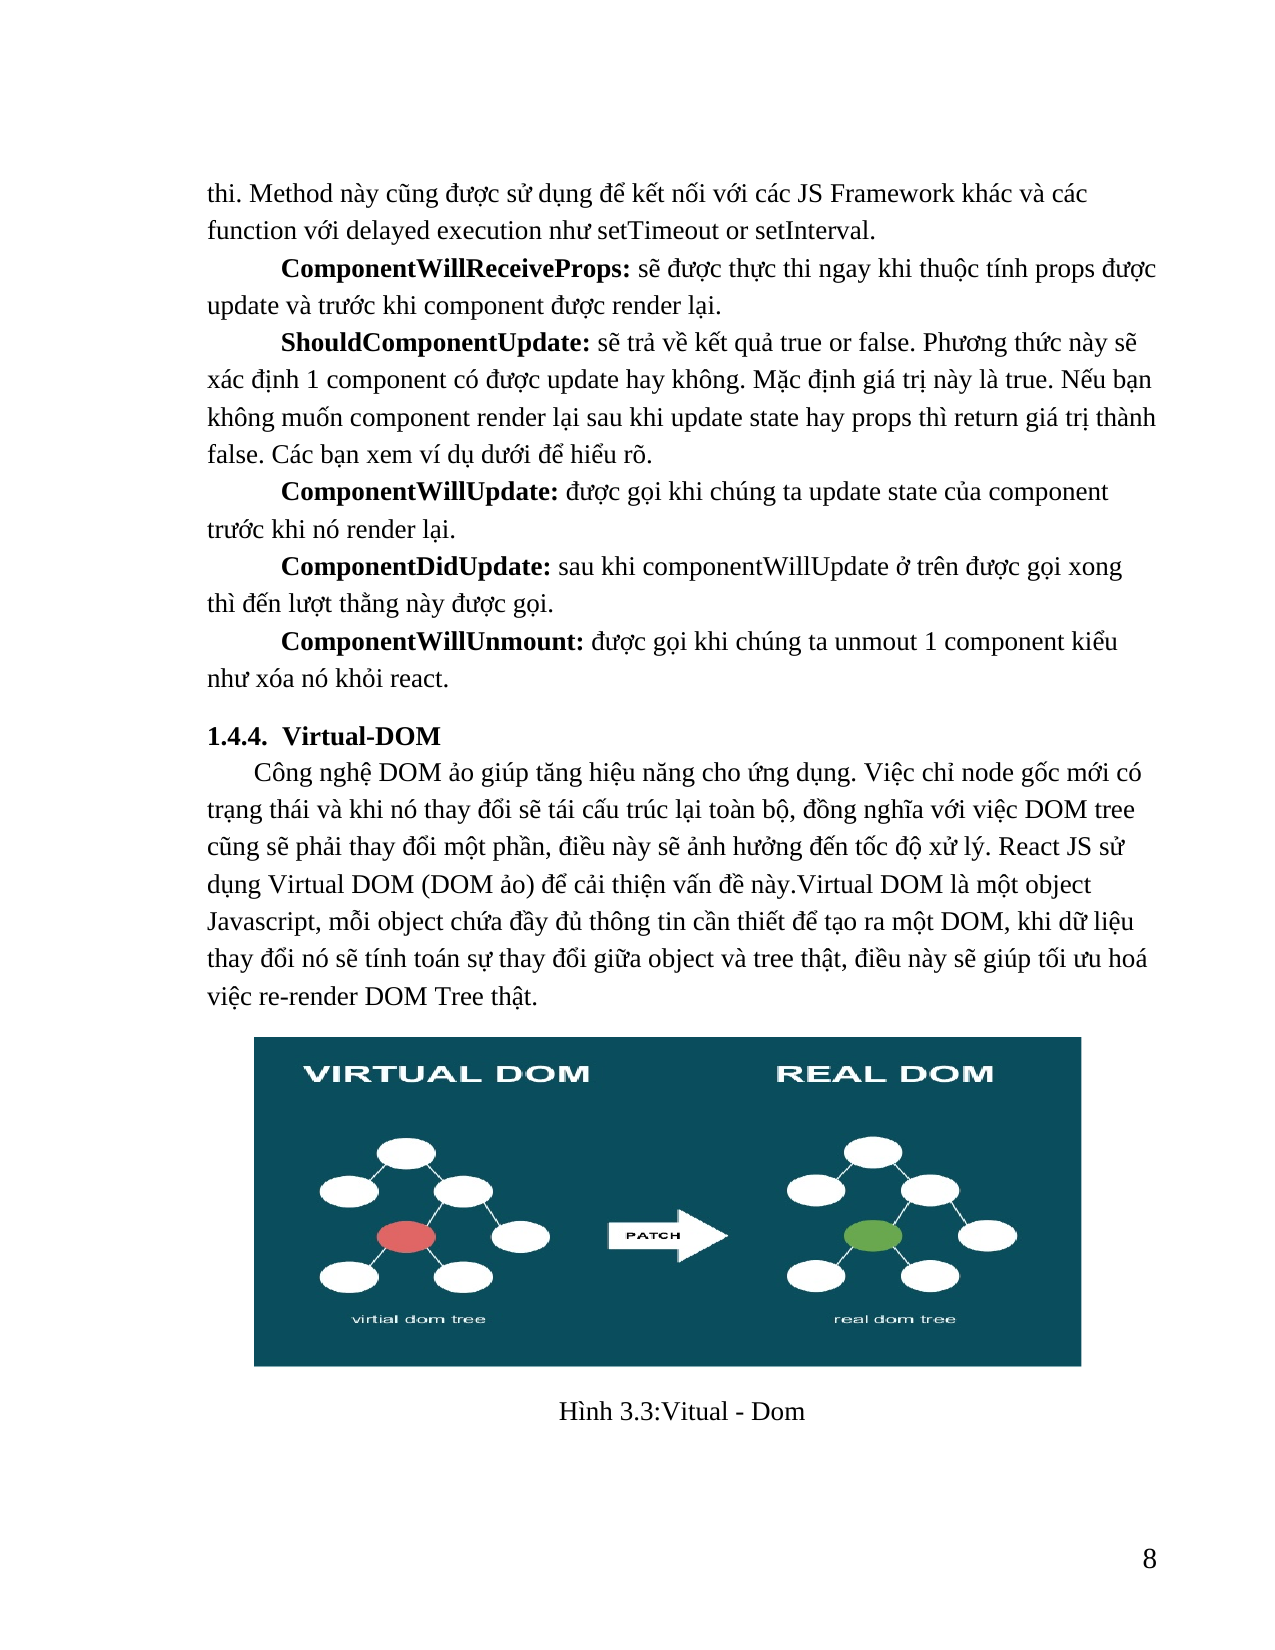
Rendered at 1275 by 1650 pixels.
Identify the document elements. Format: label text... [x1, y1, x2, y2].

text Công nghệ DOM ảo giúp tăng hiệu năng cho ứng dụng. Việc chỉ node gốc mới có trạng thái và khi nó thay đổi sẽ tái cấu trúc lại toàn bộ, đồng nghĩa với việc DOM tree cũng sẽ phải thay đổi một phần, điều này sẽ ảnh hưởng đến tốc độ xử lý. React JS sử dụng Virtual DOM (DOM ảo) để cải thiện vấn đề này.Virtual DOM là một object Javascript, mỗi object chứa đầy đủ thông tin cần thiết để tạo ra một DOM, khi dữ liệu thay đổi nó sẽ tính toán sự thay đổi giữa object và tree thật, điều này sẽ giúp tối ưu hoá việc re-render DOM Tree thật. [207, 756, 1157, 1011]
picture [253, 1037, 1082, 1368]
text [207, 177, 1157, 246]
subtitle Virtual-DOM [207, 720, 1157, 751]
text ComponentWillReceiveProps: sẽ được thực thi ngay khi thuộc tính props được update và trước khi component được render lại. [207, 252, 1157, 320]
text ComponentWillUnmount: được gọi khi chúng ta unmout 1 component kiểu như xóa nó khỏi react. [207, 625, 1157, 693]
text ComponentDidUpdate: sau khi componentWillUpdate ở trên được gọi xong thì đến lượt thằng này được gọi. [207, 550, 1157, 618]
text ShouldComponentUpdate: sẽ trả về kết quả true or false. Phương thức này sẽ xác định 1 component có được update hay không. Mặc định giá trị này là true. Nếu bạn không muốn component render lại sau khi update state hay props thì return giá trị thành false. Các bạn xem ví dụ dưới để hiểu rõ. [207, 326, 1157, 469]
text Hình .:Vitual - Dom [207, 1395, 1157, 1426]
text ComponentWillUpdate: được gọi khi chúng ta update state của component trước khi nó render lại. [207, 476, 1157, 544]
